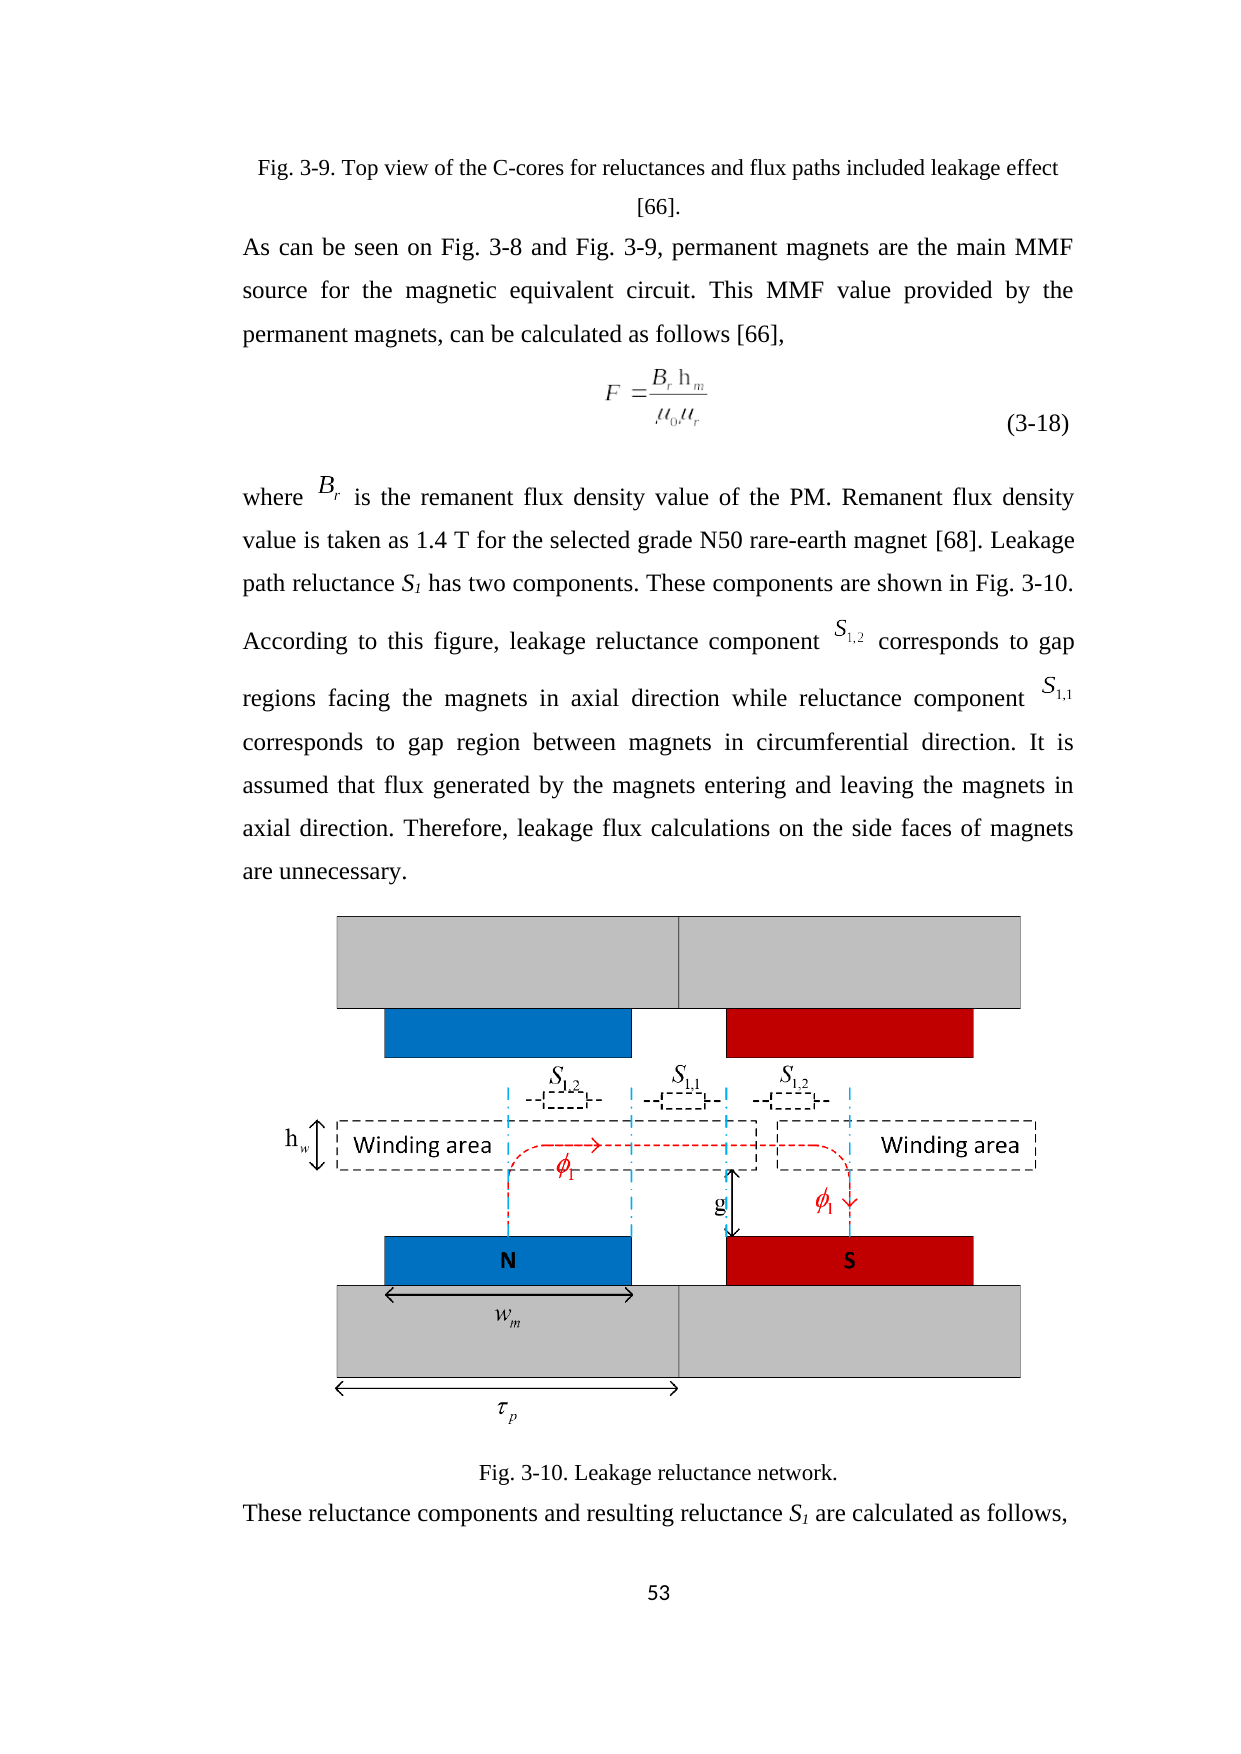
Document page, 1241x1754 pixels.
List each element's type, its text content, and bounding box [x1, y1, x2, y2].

picture [280, 915, 1037, 1429]
list Fig. 3-9. Top view of the C-cores for reluctances and flux paths included leakage effect [66]. [242, 153, 1075, 219]
list These reluctance components and resulting reluctance S1 are calculated as follows, [242, 1498, 1075, 1527]
text where is the remanent flux density value of the PM. Remanent flux density value is taken as 1.4 T for the selected grade N50 rare-earth magnet [68]. Leakage path reluctance S1 has two components. These components are shown in Fig. 3-10. According to this figure, leakage reluctance component corresponds to gap regions facing the magnets in axial direction while reluctance component corresponds to gap region between magnets in circumferential direction. It is assumed that flux generated by the magnets entering and leaving the magnets in axial direction. Therefore, leakage flux calculations on the side faces of magnets are unnecessary. [242, 467, 1075, 885]
list As can be seen on Fig. 3-8 and Fig. 3-9, permanent magnets are the main MMF source for the magnetic equivalent circuit. This MMF value provided by the permanent magnets, can be calculated as follows [66], [242, 232, 1075, 347]
list Fig. 3-10. Leakage reluctance network. [242, 1459, 1075, 1485]
list (3-18) [242, 362, 1075, 436]
